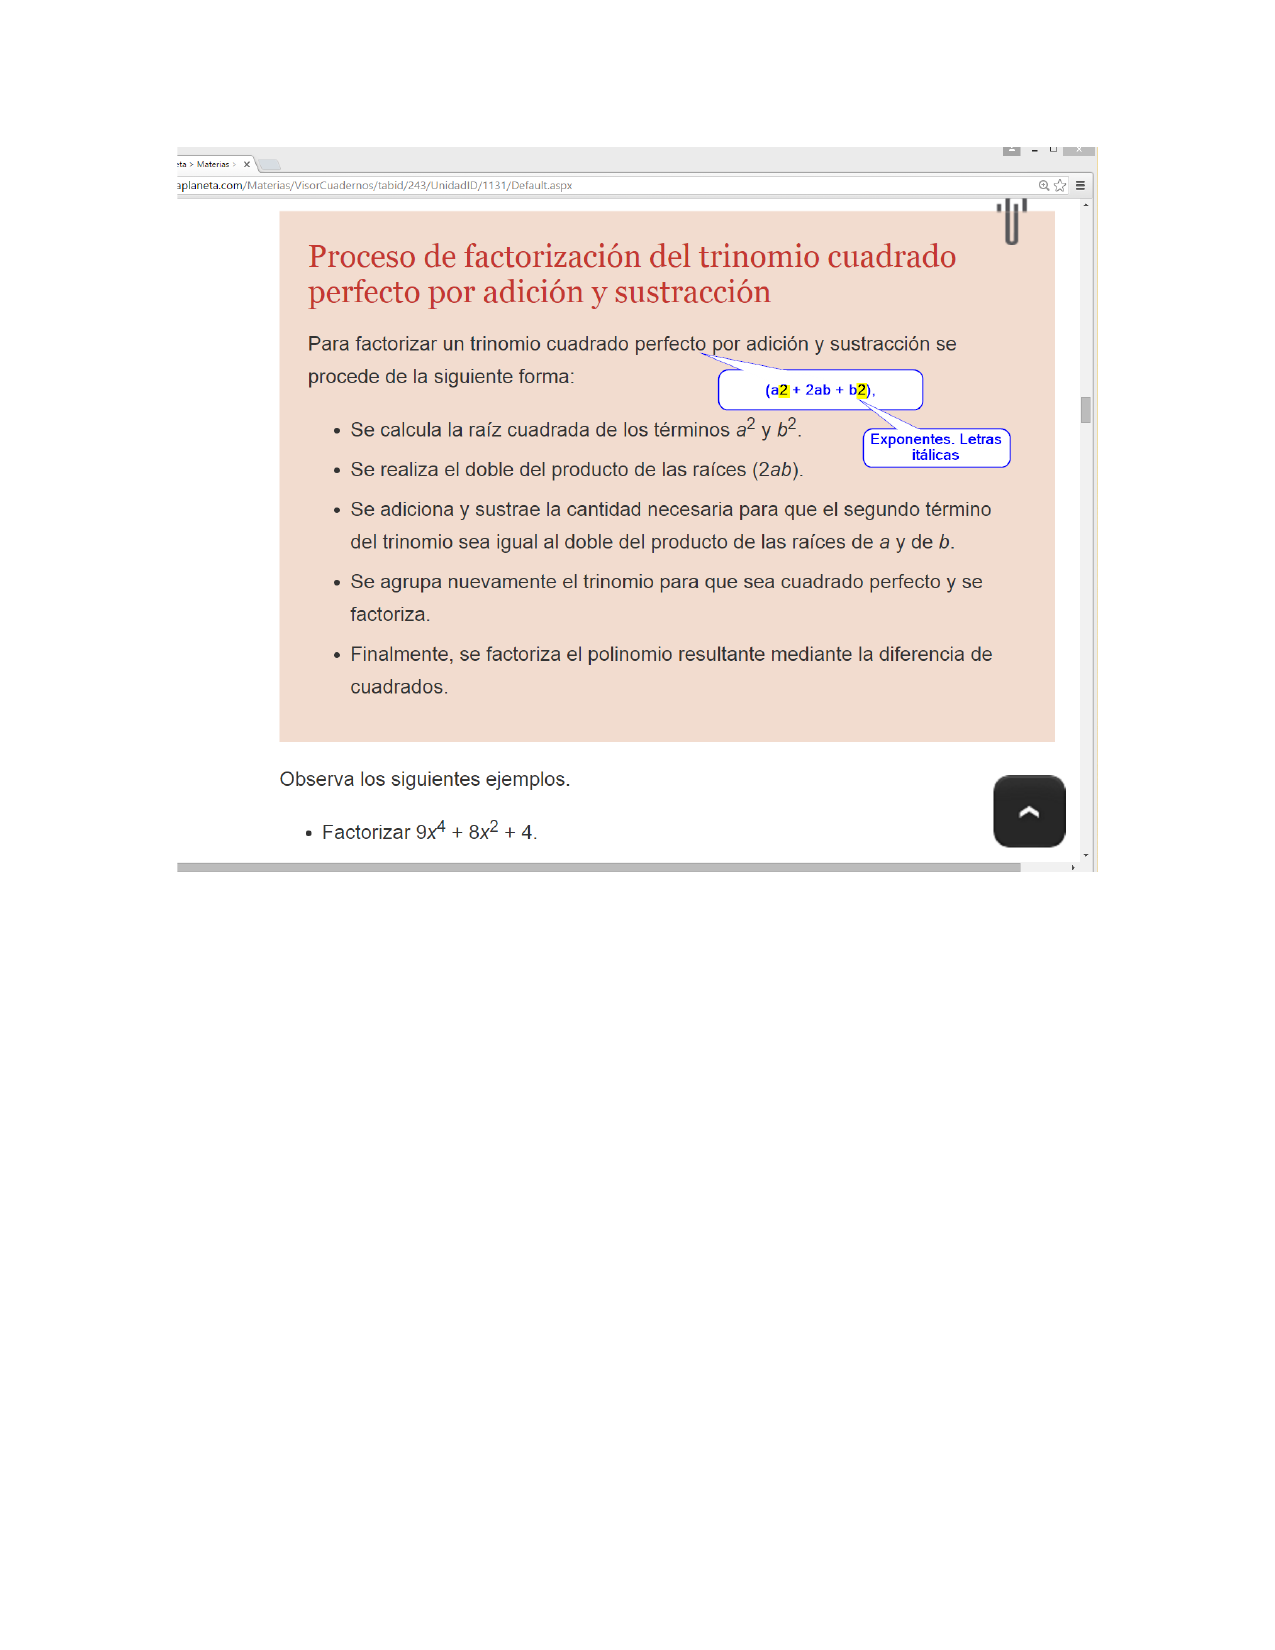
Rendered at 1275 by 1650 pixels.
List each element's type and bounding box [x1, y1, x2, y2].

picture [177, 147, 1098, 872]
